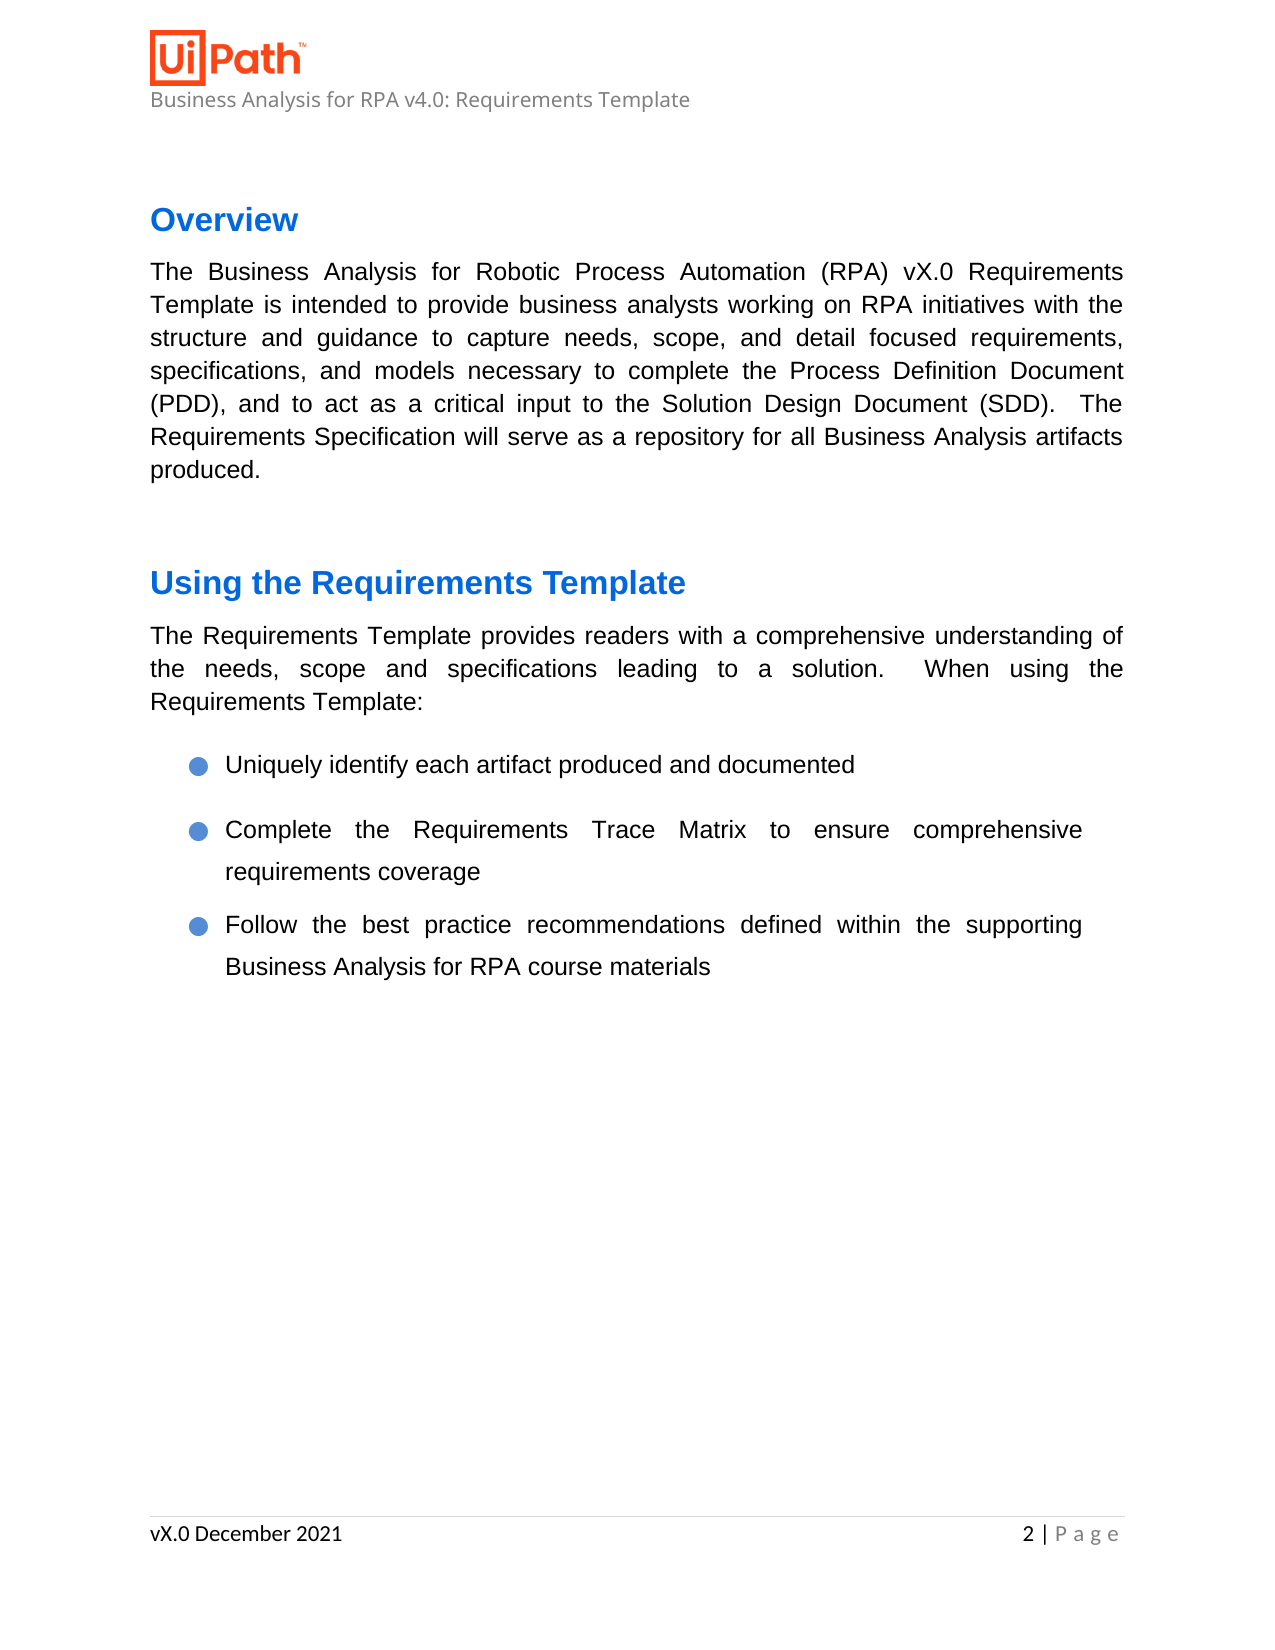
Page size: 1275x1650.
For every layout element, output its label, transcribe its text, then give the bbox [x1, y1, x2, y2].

subtitle Overview [150, 199, 1125, 238]
text The Business Analysis for Robotic Process Automation (RPA) vX.0 Requirements Template is intended to provide business analysts working on RPA initiatives with the structure and guidance to capture needs, scope, and detail focused requirements, specifications, and models necessary to complete the Process Definition Document (PDD), and to act as a critical input to the Solution Design Document (SDD). The Requirements Specification will serve as a repository for all Business Analysis artifacts produced. [150, 257, 1125, 484]
list Follow the best practice recommendations defined within the supporting Business Analysis for RPA course materials [187, 896, 1084, 981]
subtitle Using the Requirements Template [150, 563, 1125, 601]
text The Requirements Template provides readers with a comprehensive understanding of the needs, scope and specifications leading to a solution. When using the Requirements Template: [150, 621, 1125, 715]
picture [150, 30, 307, 86]
list Complete the Requirements Trace Matrix to ensure comprehensive requirements coverage [187, 801, 1084, 886]
list Uniquely identify each artifact produced and documented [187, 736, 1084, 788]
